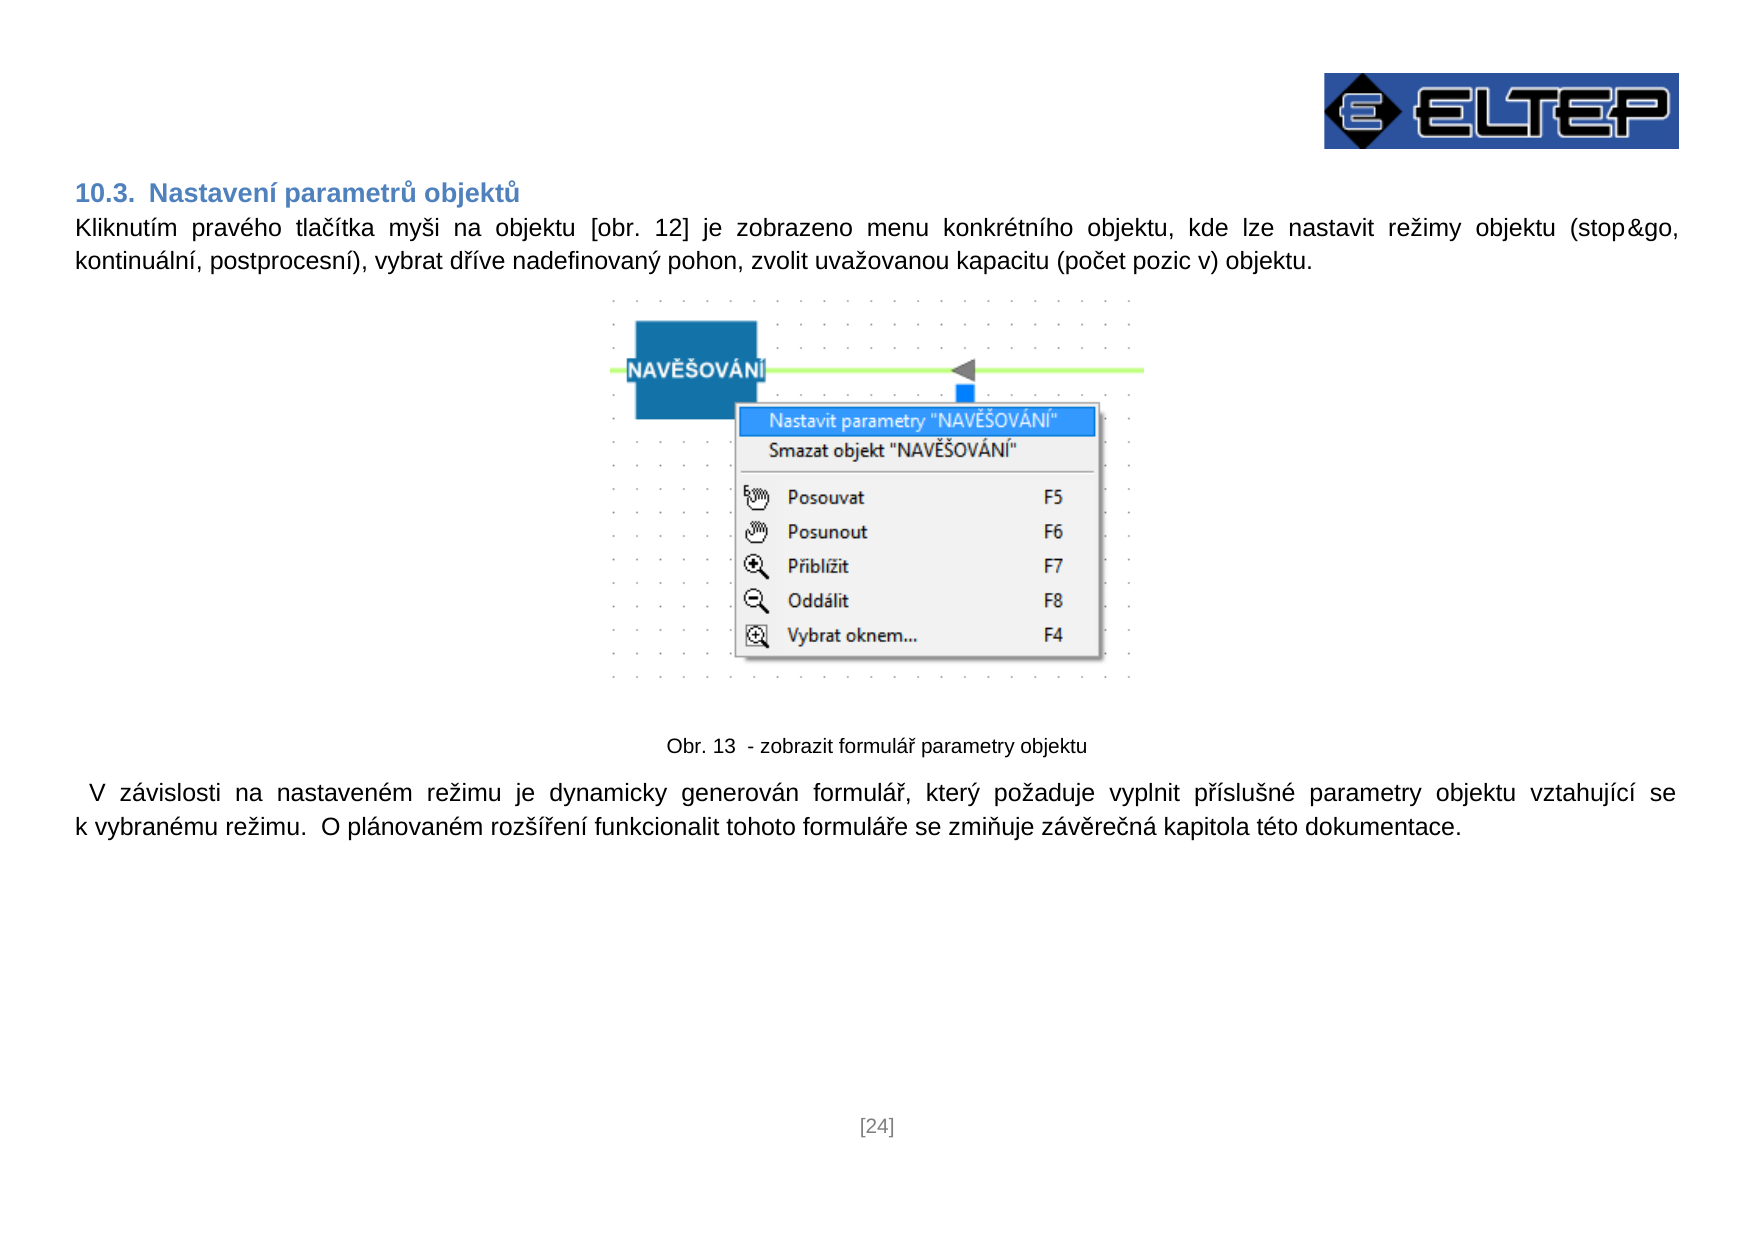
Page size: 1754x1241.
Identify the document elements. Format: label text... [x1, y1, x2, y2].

text V závislosti na nastaveném režimu je dynamicky generován formulář, který požaduje vyplnit příslušné parametry objektu vztahující se k vybranému režimu. O plánovaném rozšíření funkcionalit tohoto formuláře se zmiňuje závěrečná kapitola této dokumentace. [75, 778, 1679, 840]
picture [1324, 73, 1679, 149]
text Kliknutím pravého tlačítka myši na objektu [obr. 12] je zobrazeno menu konkrétního objektu, kde lze nastavit režimy objektu (stop&go, kontinuální, postprocesní), vybrat dříve nadefinovaný pohon, zvolit uvažovanou kapacitu (počet pozic v) objektu. [75, 213, 1679, 274]
subtitle Nastavení parametrů objektů [75, 177, 1679, 208]
picture [610, 299, 1144, 700]
